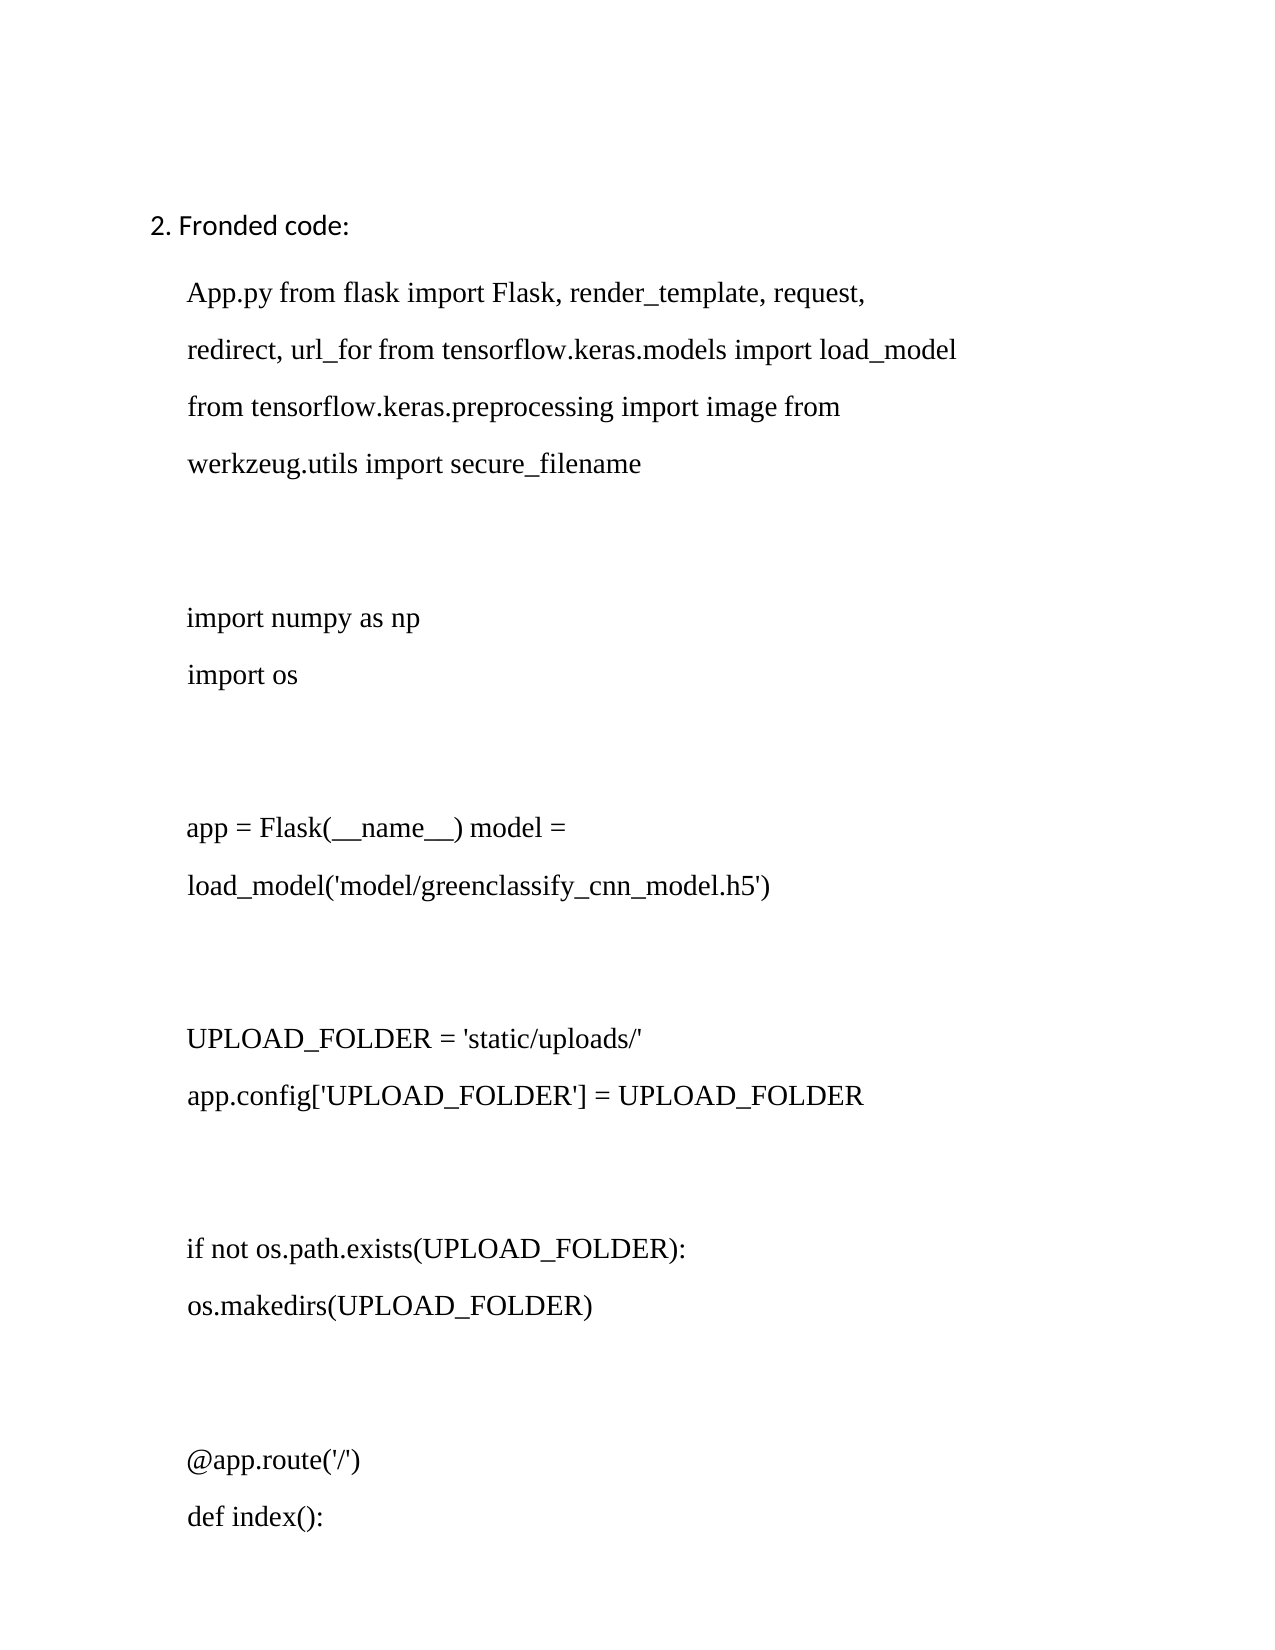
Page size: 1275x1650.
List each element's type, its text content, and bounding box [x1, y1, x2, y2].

text App.py from flask import Flask, render_template, request, redirect, url_for from tensorflow.keras.models import load_model from tensorflow.keras.preprocessing import image from werkzeug.utils import secure_filename [186, 275, 958, 480]
text 2. Fronded code: [150, 207, 1125, 243]
text if not os.path.exists(UPLOAD_FOLDER): os.makedirs(UPLOAD_FOLDER) [186, 1231, 1088, 1322]
text @app.route('/') def index(): [186, 1442, 402, 1533]
text UPLOAD_FOLDER = 'static/uploads/' app.config['UPLOAD_FOLDER'] = UPLOAD_FOLDER [186, 1021, 1038, 1112]
text app = Flask(__name__) model = load_model('model/greenclassify_cnn_model.h5') [186, 810, 870, 901]
text import numpy as np import os [186, 600, 501, 691]
